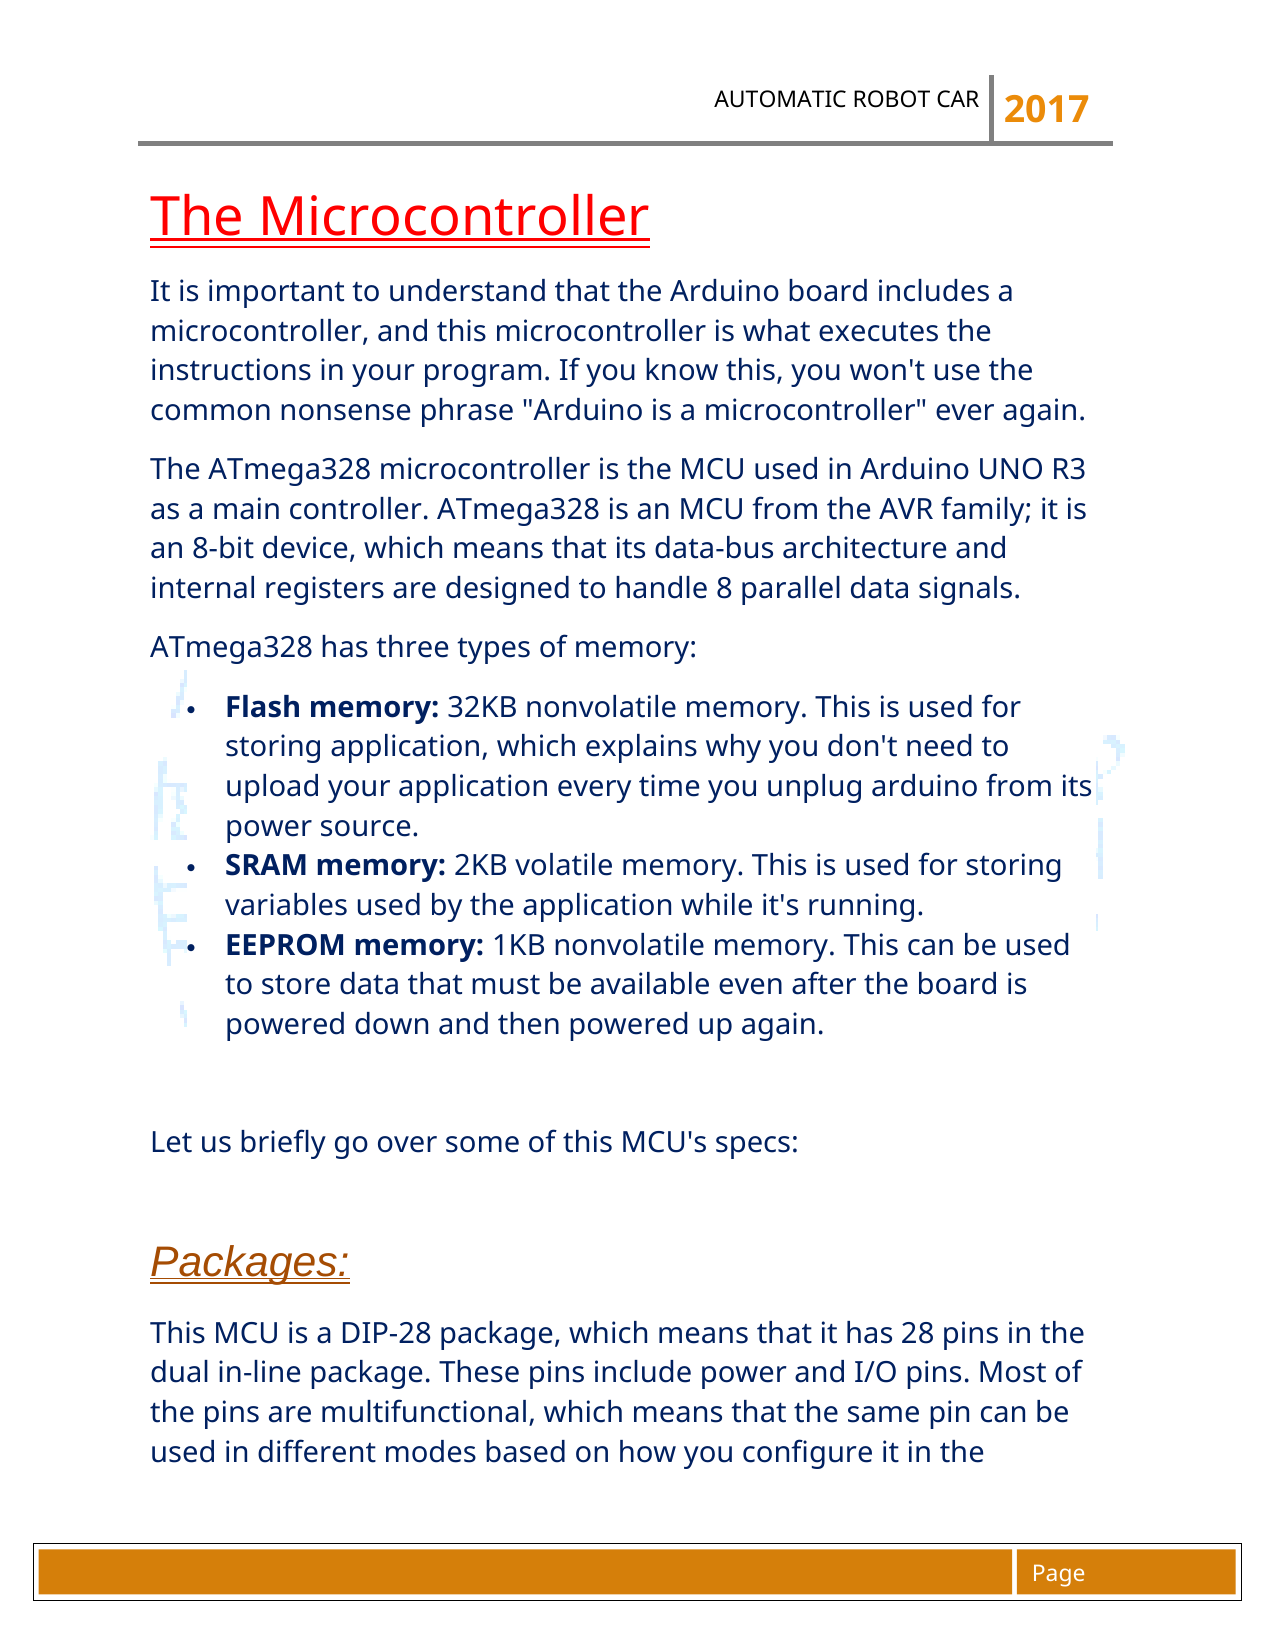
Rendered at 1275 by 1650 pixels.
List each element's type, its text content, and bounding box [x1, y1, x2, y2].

subtitle Packages: [150, 1236, 1125, 1285]
list Flash memory: 32KB nonvolatile memory. This is used for storing application, which explains why you don't need to upload your application every time you unplug arduino from its power source. [187, 686, 1096, 844]
text ATmega328 has three types of memory: [150, 627, 1096, 666]
text It is important to understand that the Arduino board includes a microcontroller, and this microcontroller is what executes the instructions in your program. If you know this, you won't use the common nonsense phrase "Arduino is a microcontroller" ever again. [150, 270, 1096, 429]
subtitle The Microcontroller [150, 177, 1125, 251]
text Let us briefly go over some of this MCU's specs: [150, 1122, 1096, 1161]
list EEPROM memory: 1KB nonvolatile memory. This can be used to store data that must be available even after the board is powered down and then powered up again. [187, 924, 1096, 1043]
list SRAM memory: 2KB volatile memory. This is used for storing variables used by the application while it's running. [187, 844, 1096, 924]
text The ATmega328 microcontroller is the MCU used in Arduino UNO R3 as a main controller. ATmega328 is an MCU from the AVR family; it is an 8-bit device, which means that its data-bus architecture and internal registers are designed to handle 8 parallel data signals. [150, 448, 1096, 607]
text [150, 1312, 1096, 1471]
